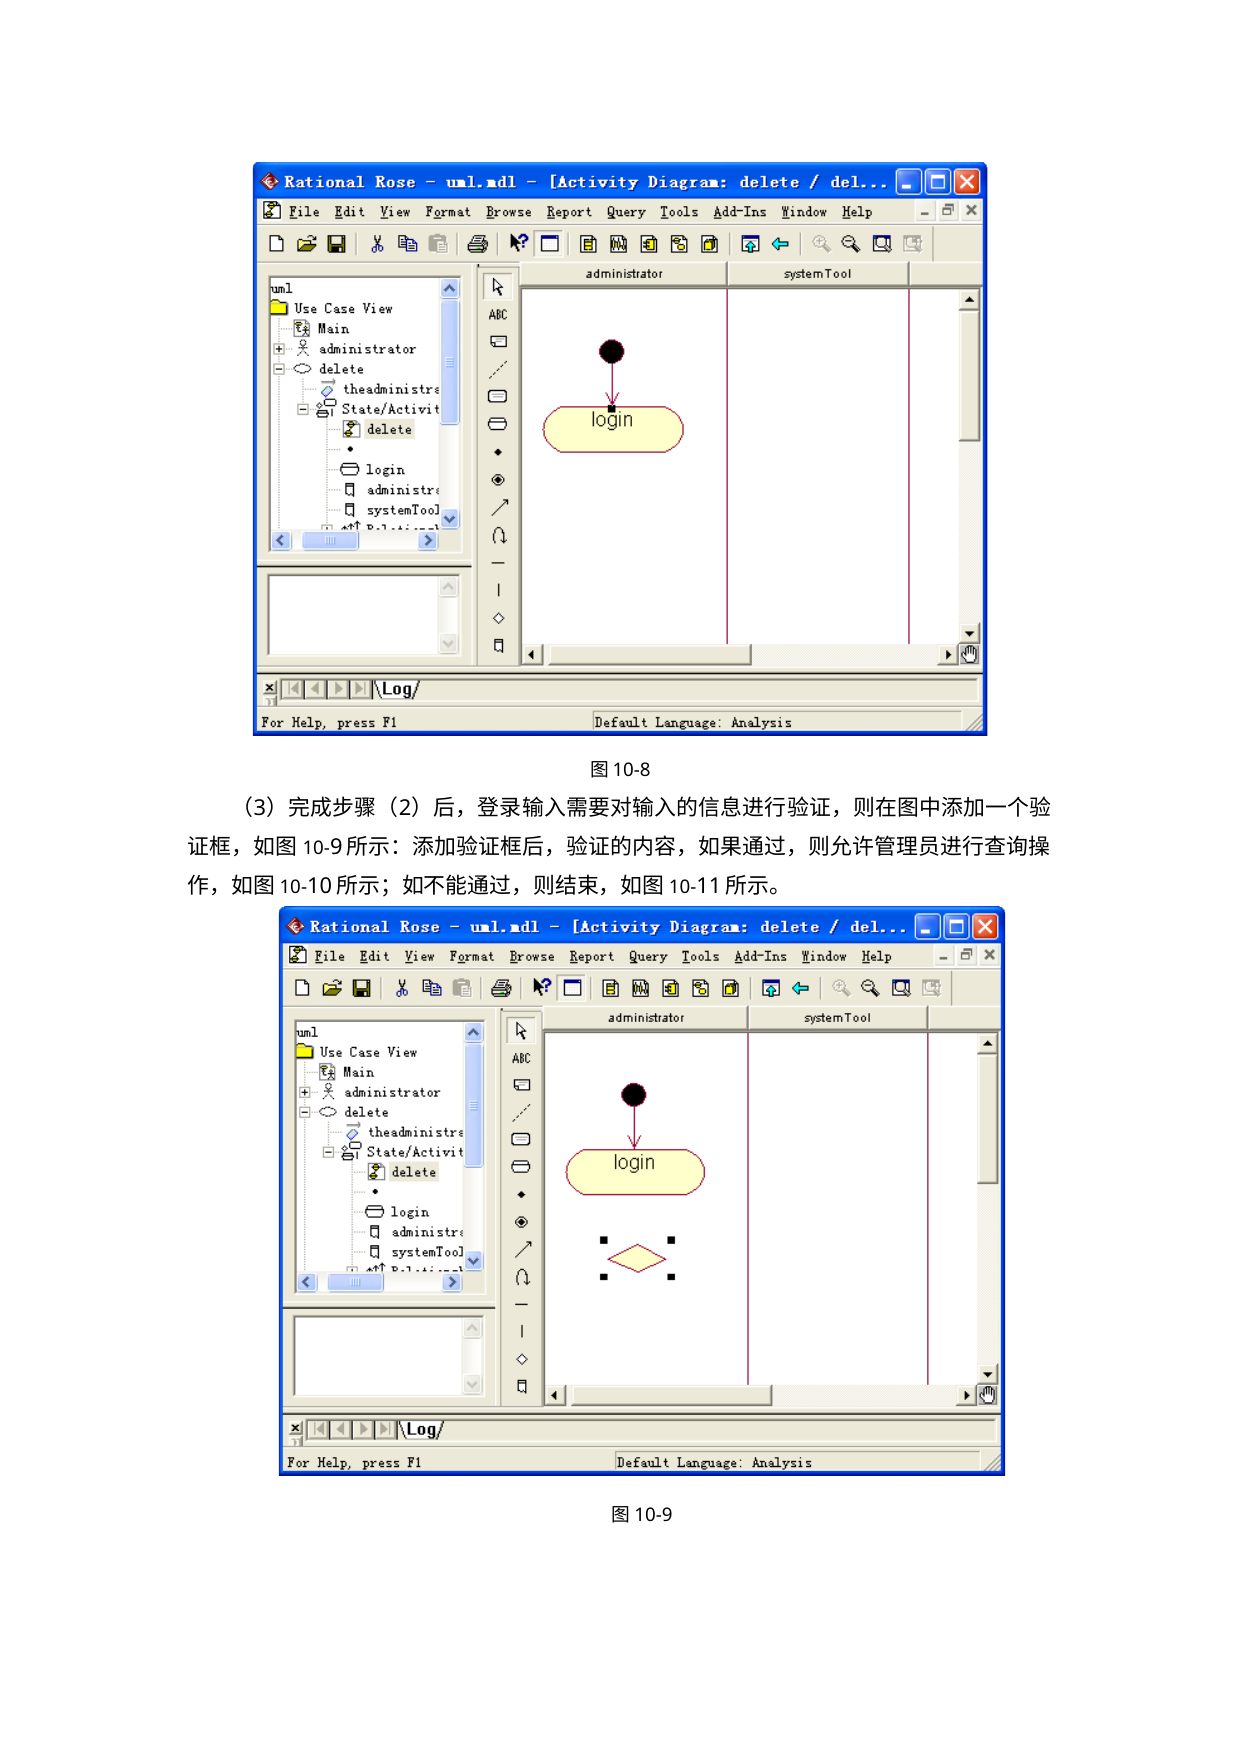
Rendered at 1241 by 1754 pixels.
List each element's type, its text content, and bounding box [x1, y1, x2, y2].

picture [278, 906, 1006, 1476]
picture [252, 162, 988, 736]
text 图10-8 [187, 752, 1053, 784]
text 图10-9 [231, 1497, 1053, 1529]
text （3）完成步骤（2）后，登录输入需要对输入的信息进行验证，则在图中添加一个验证框，如图10-9所示：添加验证框后，验证的内容，如果通过，则允许管理员进行查询操作，如图10-10所示；如不能通过，则结束，如图10-11所示。 [187, 790, 1053, 900]
